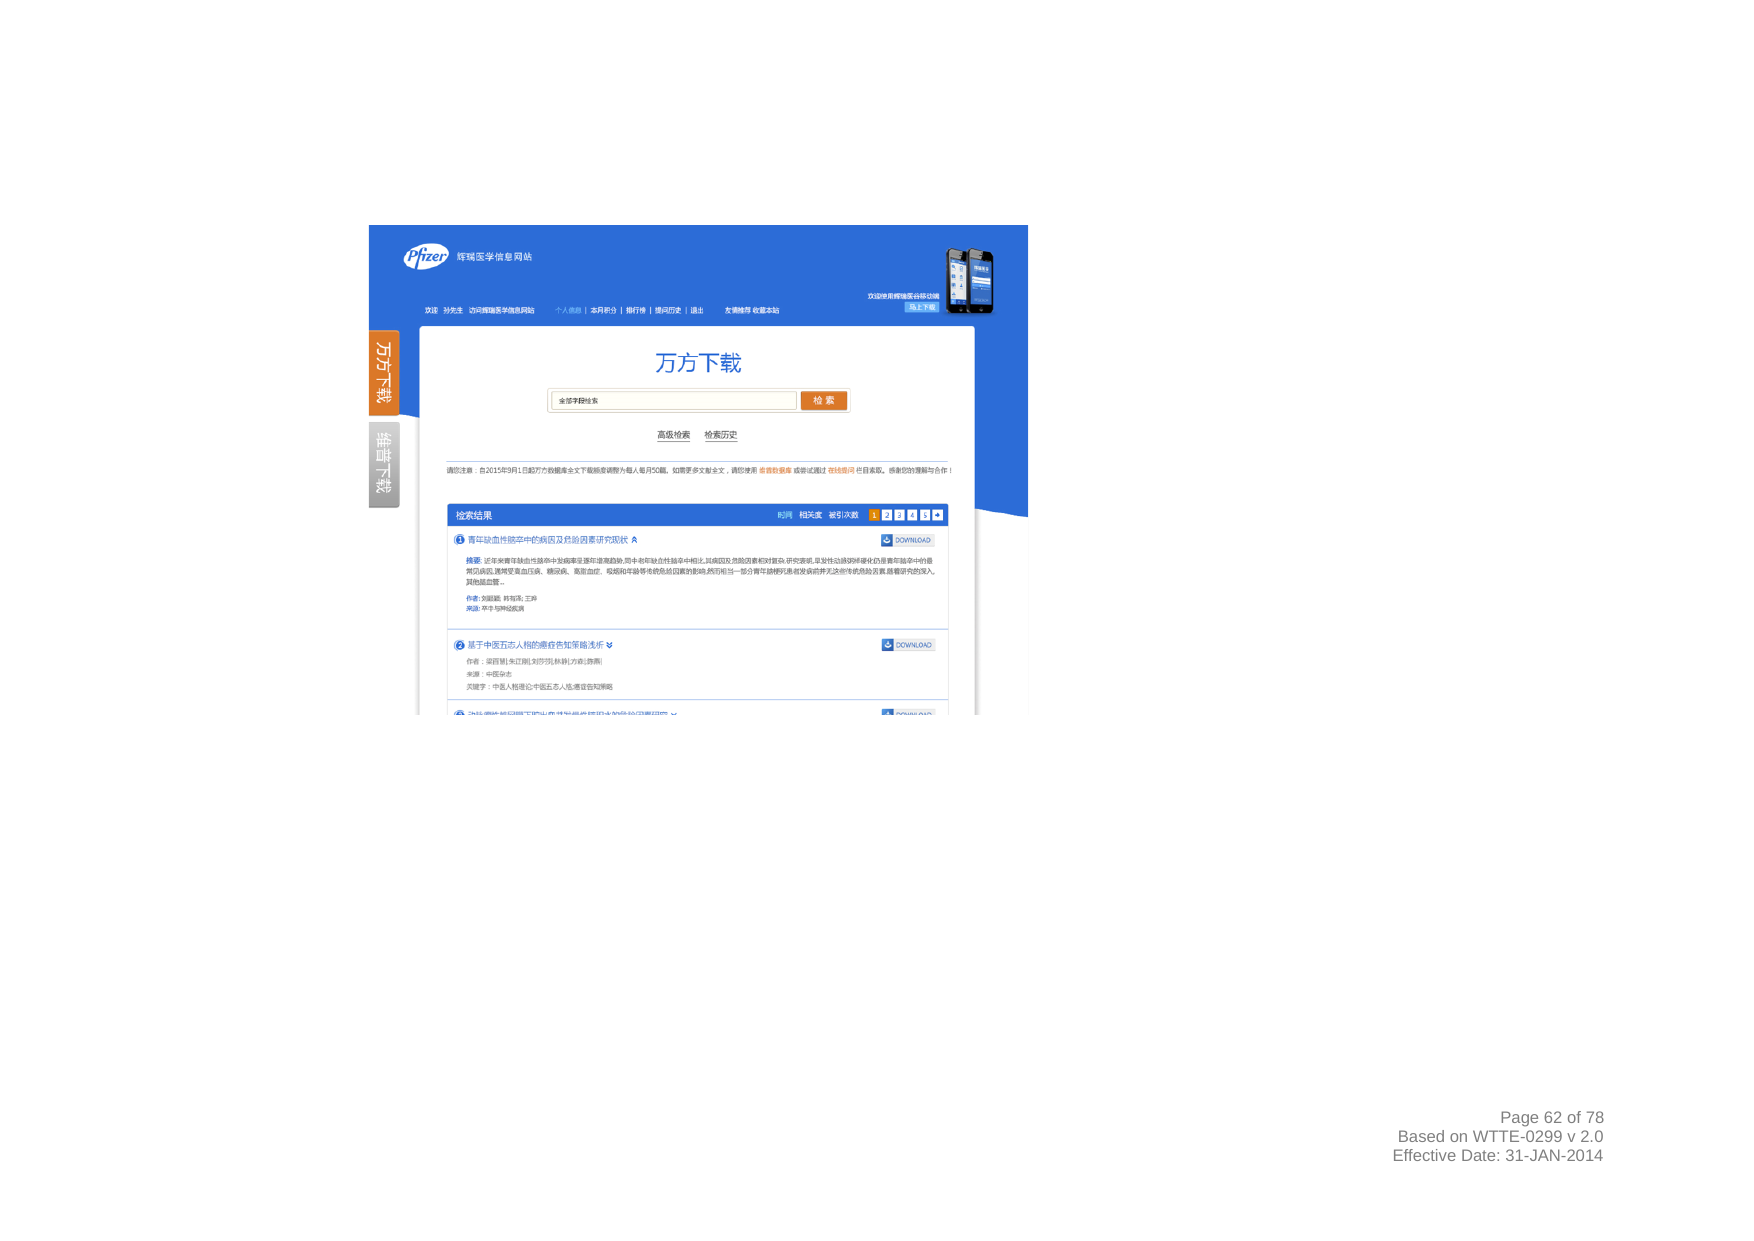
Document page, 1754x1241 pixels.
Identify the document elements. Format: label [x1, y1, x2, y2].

picture [368, 225, 1029, 715]
